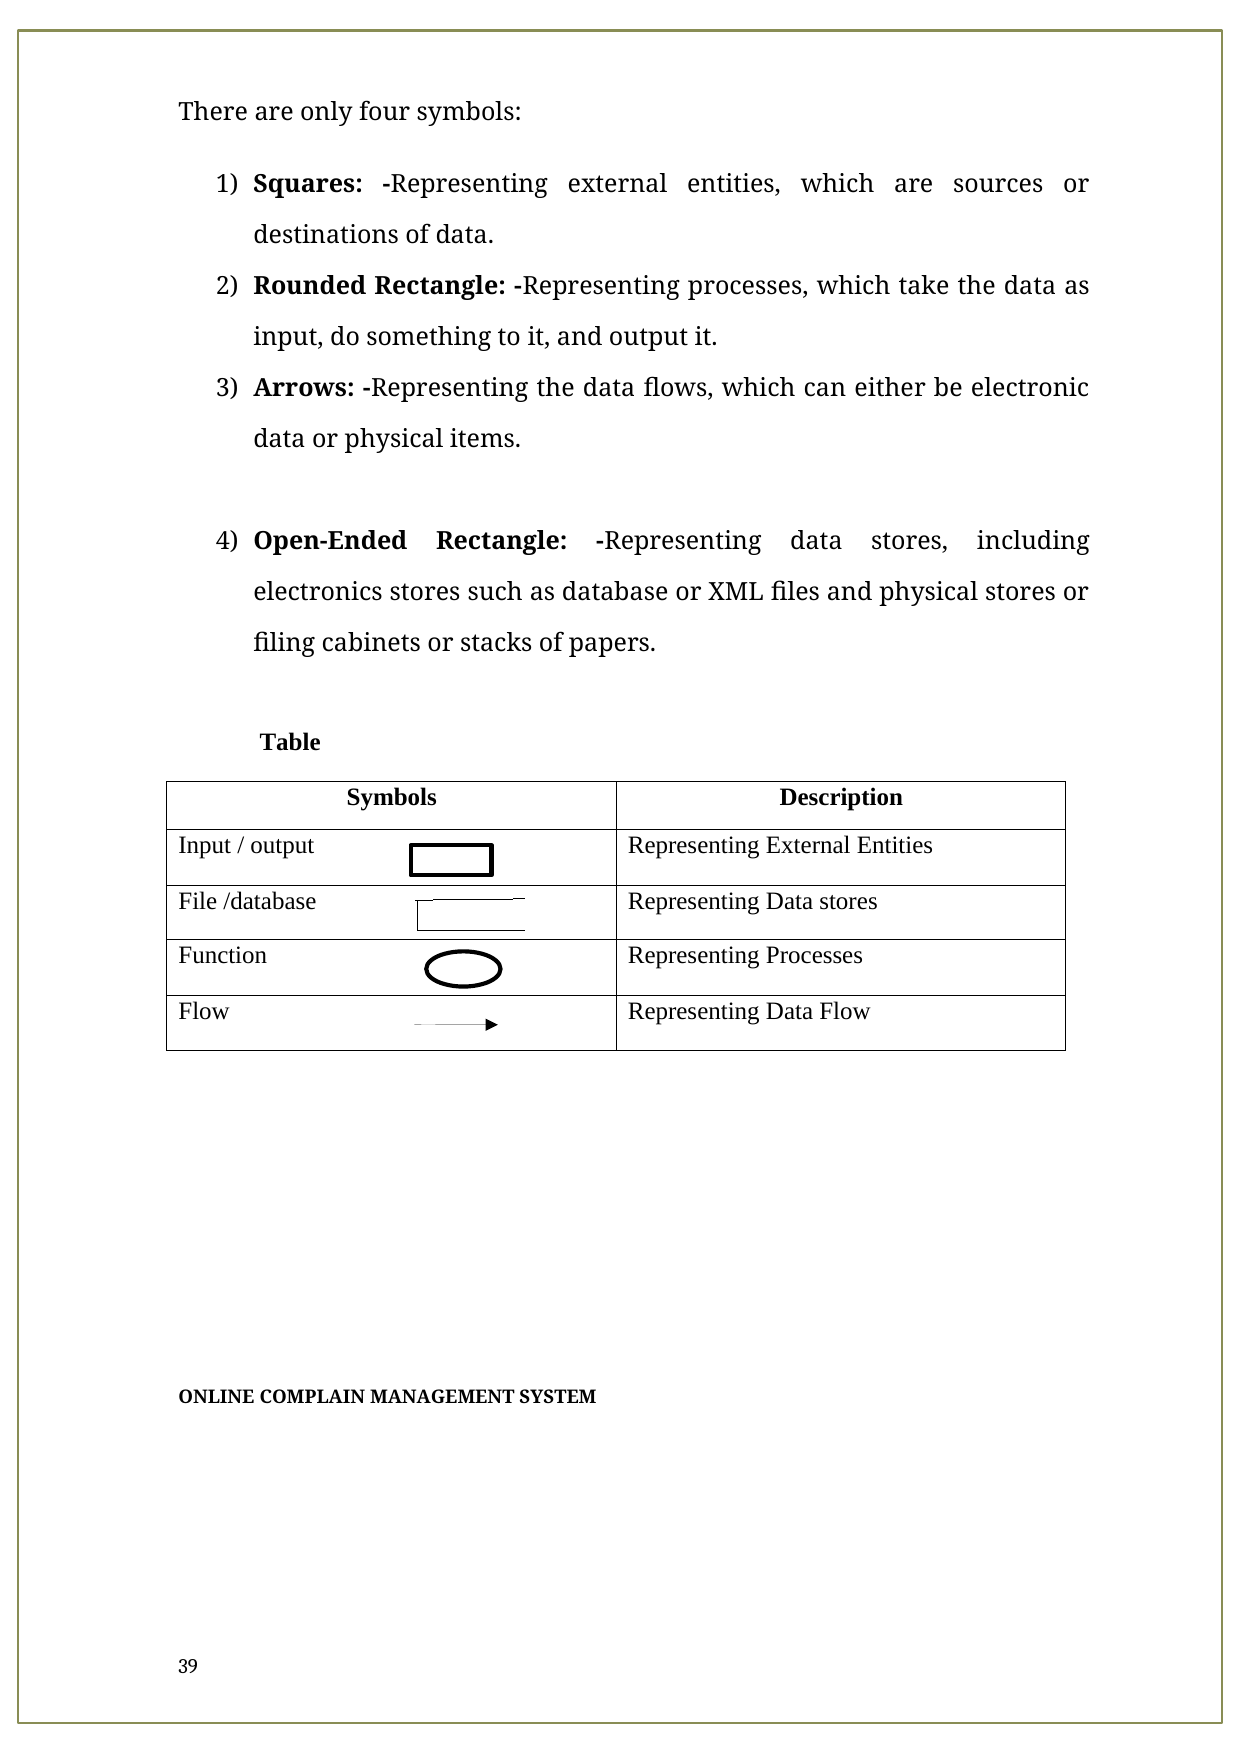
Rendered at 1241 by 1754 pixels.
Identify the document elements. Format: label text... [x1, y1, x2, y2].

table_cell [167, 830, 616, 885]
list Rounded Rectangle: -Representing processes, which take the data as input, do something to it, and output it. [216, 268, 1090, 353]
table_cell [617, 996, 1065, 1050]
list Open-Ended Rectangle: -Representing data stores, including electronics stores such as database or XML files and physical stores or filing cabinets or stacks of papers. [216, 523, 1090, 659]
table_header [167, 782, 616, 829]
text ONLINE COMPLAIN MANAGEMENT SYSTEM [178, 1383, 1090, 1409]
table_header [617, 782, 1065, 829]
list Squares: -Representing external entities, which are sources or destinations of data. [216, 166, 1090, 251]
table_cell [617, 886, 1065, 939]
list Table [253, 727, 1090, 756]
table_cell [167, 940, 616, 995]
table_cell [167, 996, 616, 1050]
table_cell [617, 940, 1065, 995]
list Arrows: -Representing the data flows, which can either be electronic data or physical items. [216, 370, 1090, 455]
text There are only four symbols: [178, 94, 1090, 128]
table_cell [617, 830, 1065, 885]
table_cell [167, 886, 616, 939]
